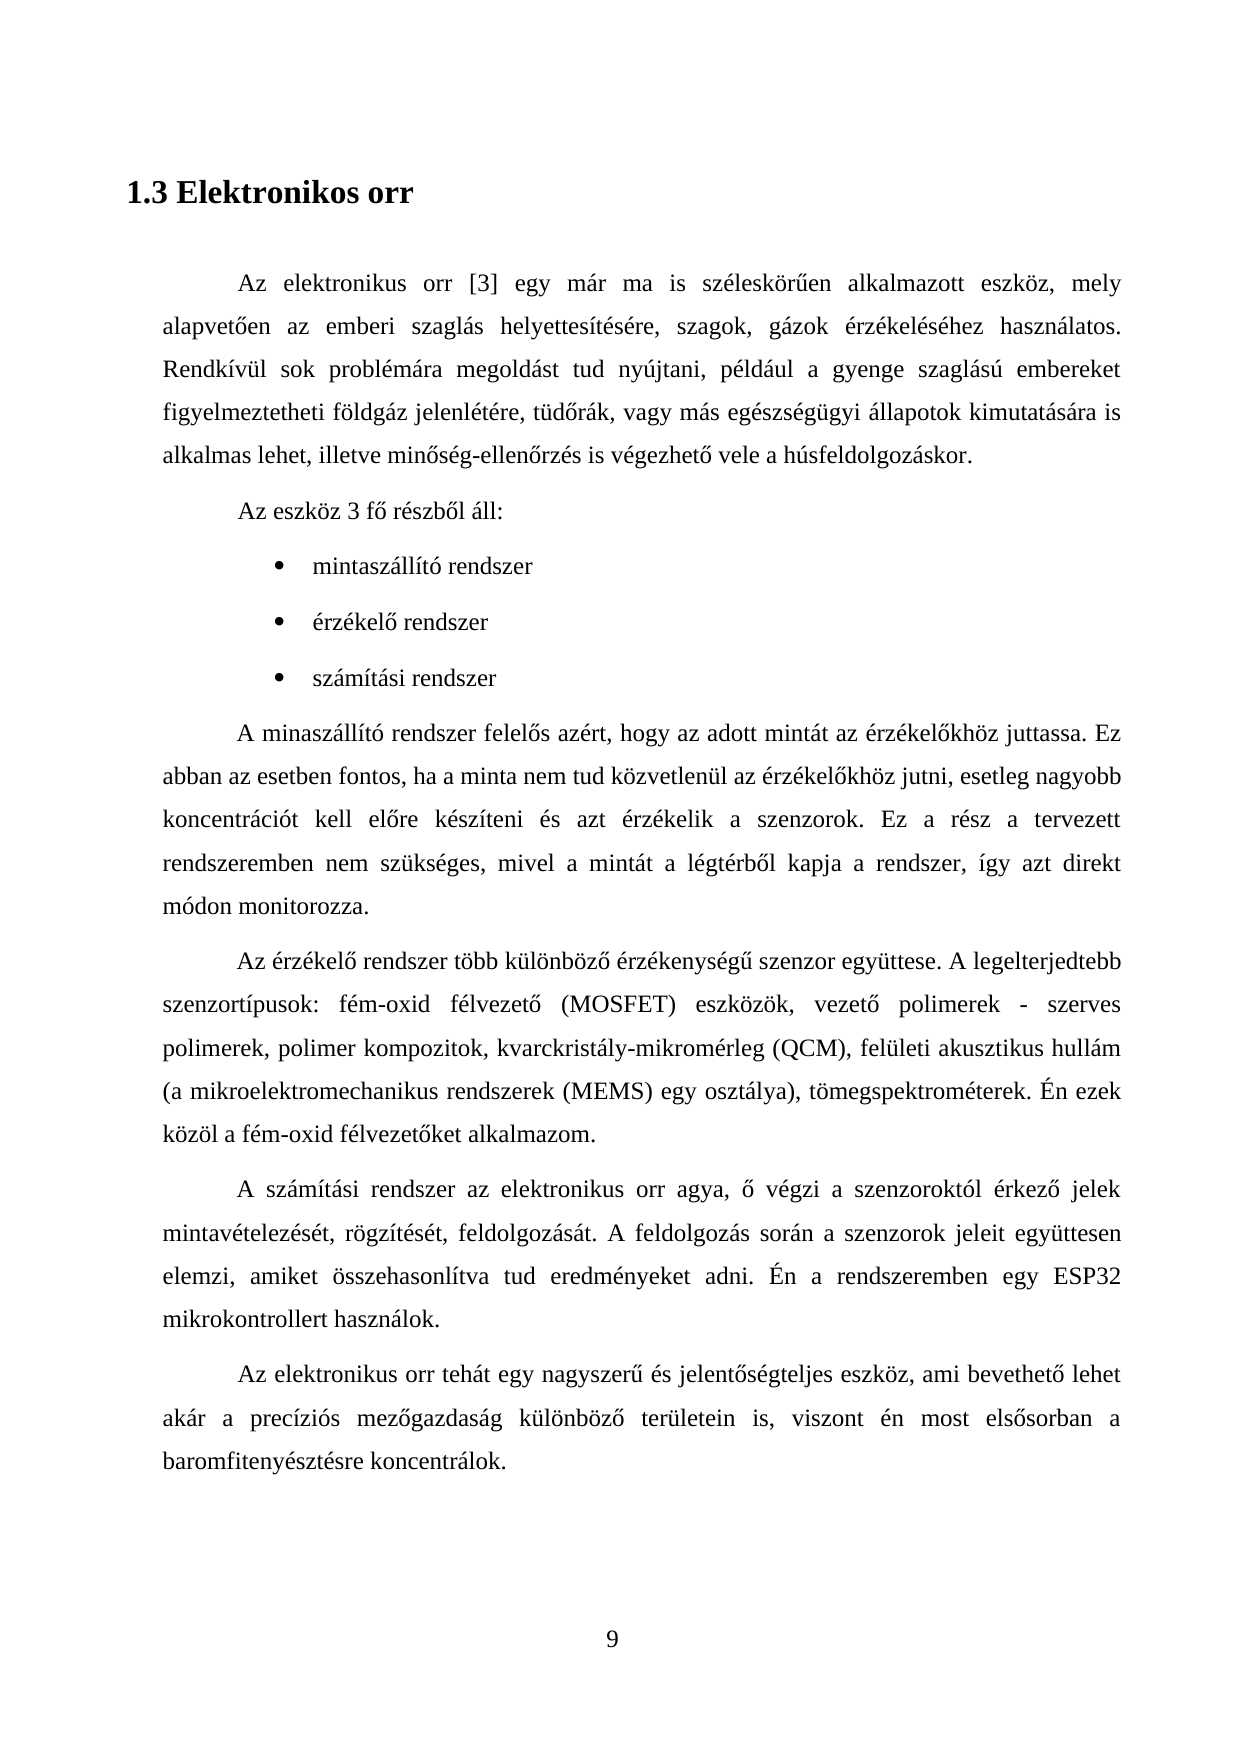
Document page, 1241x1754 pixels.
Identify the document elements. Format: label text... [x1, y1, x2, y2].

list számítási rendszer [275, 663, 1122, 691]
list mintaszállító rendszer [275, 551, 1122, 580]
list érzékelő rendszer [275, 607, 1122, 636]
text Az érzékelő rendszer több különböző érzékenységű szenzor együttese. A legelterjedtebb szenzortípusok: fém-oxid félvezető (MOSFET) eszközök, vezető polimerek - szerves polimerek, polimer kompozitok, kvarckristály-mikromérleg (QCM), felületi akusztikus hullám (a mikroelektromechanikus rendszerek (MEMS) egy osztálya), tömegspektrométerek. Én ezek közöl a fém-oxid félvezetőket alkalmazom. [162, 946, 1122, 1148]
text A számítási rendszer az elektronikus orr agya, ő végzi a szenzoroktól érkező jelek mintavételezését, rögzítését, feldolgozását. A feldolgozás során a szenzorok jeleit együttesen elemzi, amiket összehasonlítva tud eredményeket adni. Én a rendszeremben egy ESP32 mikrokontrollert használok. [162, 1174, 1122, 1333]
text Az elektronikus orr egy már ma is széleskörűen alkalmazott eszköz, mely alapvetően az emberi szaglás helyettesítésére, szagok, gázok érzékeléséhez használatos. Rendkívül sok problémára megoldást tud nyújtani, például a gyenge szaglású embereket figyelmeztetheti földgáz jelenlétére, tüdőrák, vagy más egészségügyi állapotok kimutatására is alkalmas lehet, illetve minőség-ellenőrzés is végezhető vele a húsfeldolgozáskor. [162, 268, 1122, 469]
subtitle Elektronikos orr [126, 173, 1122, 211]
text Az eszköz 3 fő részből áll: [162, 496, 1122, 524]
text A minaszállító rendszer felelős azért, hogy az adott mintát az érzékelőkhöz juttassa. Ez abban az esetben fontos, ha a minta nem tud közvetlenül az érzékelőkhöz jutni, esetleg nagyobb koncentrációt kell előre készíteni és azt érzékelik a szenzorok. Ez a rész a tervezett rendszeremben nem szükséges, mivel a mintát a légtérből kapja a rendszer, így azt direkt módon monitorozza. [162, 718, 1122, 919]
text Az elektronikus orr tehát egy nagyszerű és jelentőségteljes eszköz, ami bevethető lehet akár a precíziós mezőgazdaság különböző területein is, viszont én most elsősorban a baromfitenyésztésre koncentrálok. [162, 1359, 1122, 1474]
